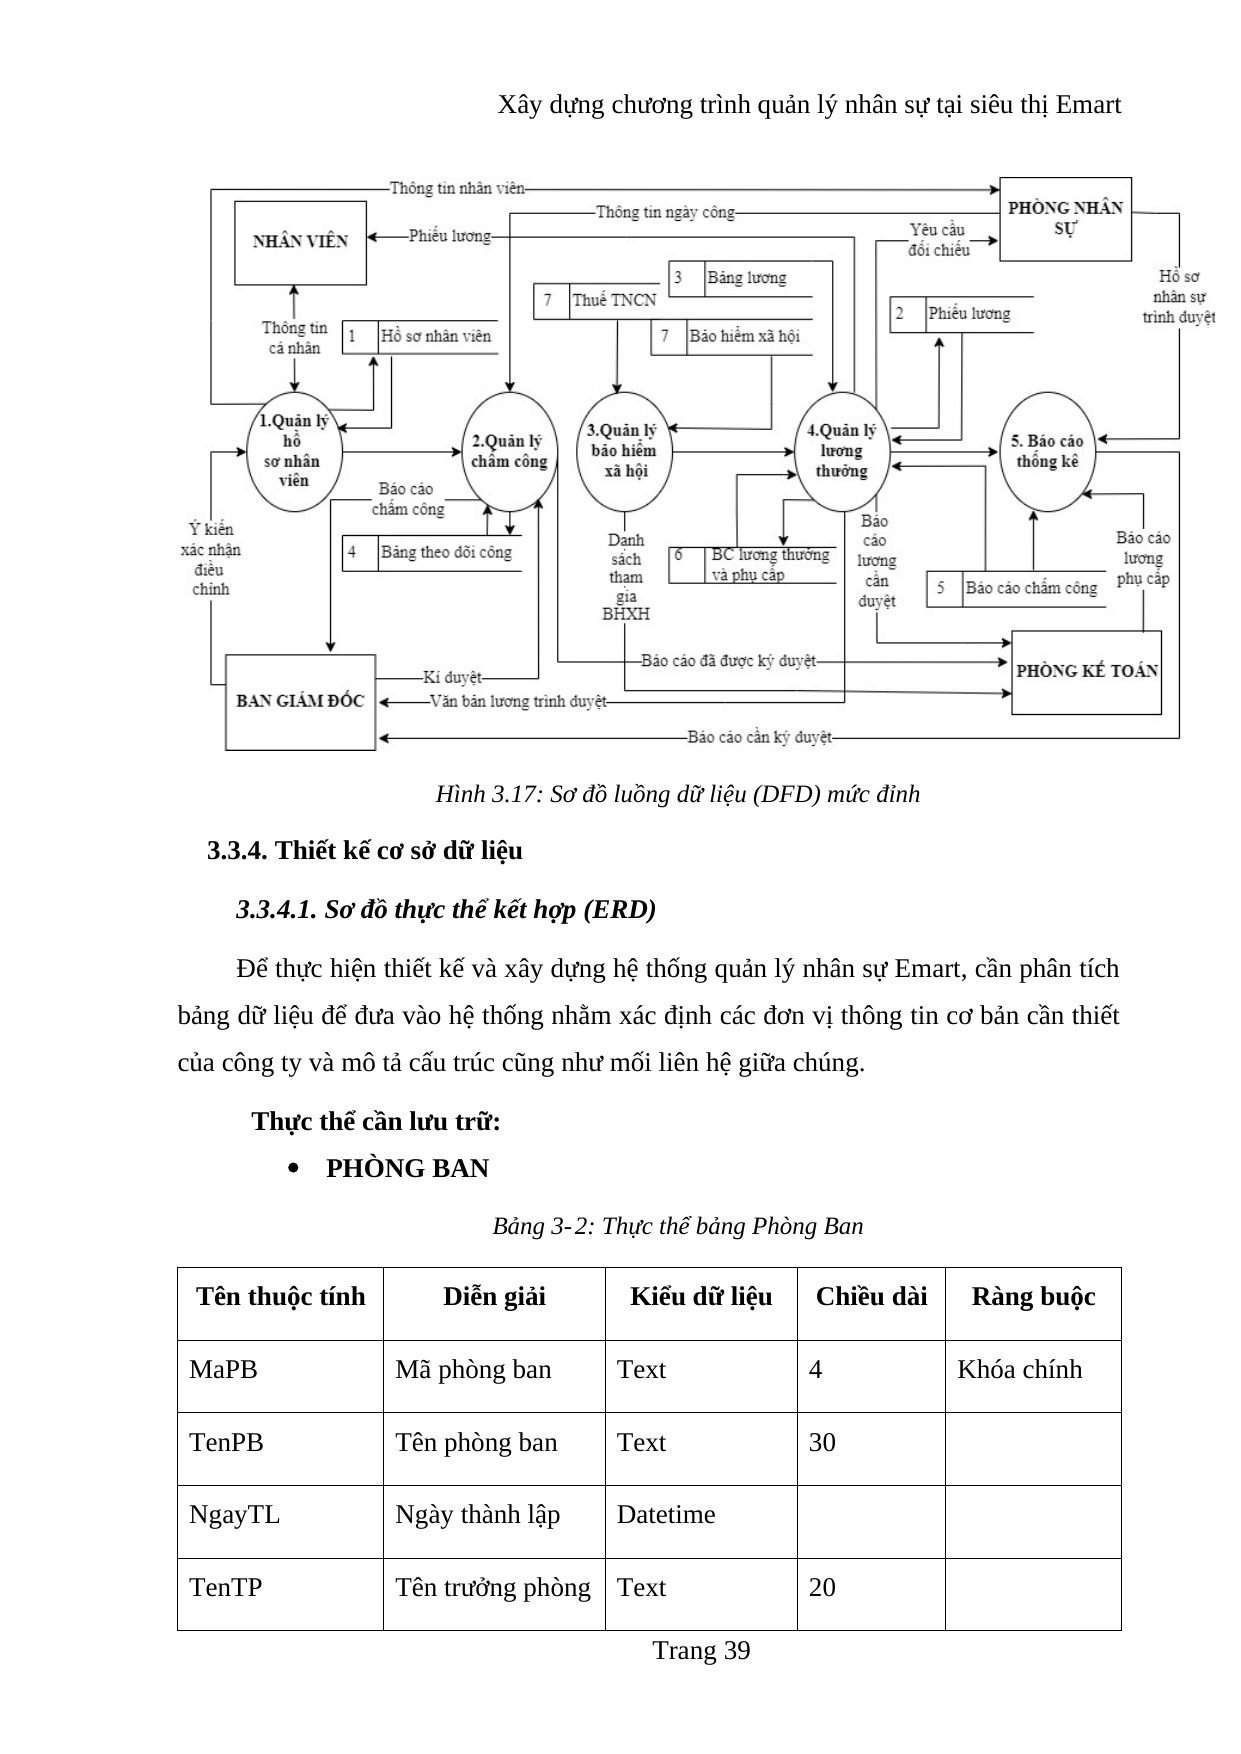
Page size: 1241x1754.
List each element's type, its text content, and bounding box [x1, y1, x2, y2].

table_cell Tên trưởng phòng [384, 1559, 605, 1630]
list PHÒNG BAN [288, 1152, 1122, 1183]
subtitle Sơ đồ thực thể kết hợp (ERD) [236, 893, 1122, 924]
table_header Kiểu dữ liệu [606, 1268, 797, 1339]
table_cell Ngày thành lập [384, 1486, 605, 1558]
table_cell TenTP [178, 1559, 383, 1630]
text Để thực hiện thiết kế và xây dựng hệ thống quản lý nhân sự Emart, cần phân tích bảng dữ liệu để đưa vào hệ thống nhằm xác định các đơn vị thông tin cơ bản cần thiết của công ty và mô tả cấu trúc cũng như mối liên hệ giữa chúng. [177, 953, 1122, 1077]
subtitle Thiết kế cơ sở dữ liệu [207, 834, 1122, 865]
table_cell [946, 1559, 1121, 1630]
table_cell 30 [798, 1413, 945, 1485]
list Thực thể cần lưu trữ: [192, 1105, 1122, 1136]
table_cell Text [606, 1413, 797, 1485]
table_cell 4 [798, 1341, 945, 1412]
table_header Diễn giải [384, 1268, 605, 1339]
table_cell 20 [798, 1559, 945, 1630]
table_cell [798, 1486, 945, 1558]
table_cell Text [606, 1559, 797, 1630]
table_cell NgayTL [178, 1486, 383, 1558]
table_header Chiều dài [798, 1268, 945, 1339]
table_cell Tên phòng ban [384, 1413, 605, 1485]
table_cell [946, 1486, 1121, 1558]
picture [177, 177, 1216, 751]
table_cell Mã phòng ban [384, 1341, 605, 1412]
table_header Ràng buộc [946, 1268, 1121, 1339]
table_cell Datetime [606, 1486, 797, 1558]
table_cell TenPB [178, 1413, 383, 1485]
table_cell Khóa chính [946, 1341, 1121, 1412]
table_cell MaPB [178, 1341, 383, 1412]
table_cell [946, 1413, 1121, 1485]
table_cell Text [606, 1341, 797, 1412]
table_header Tên thuộc tính [178, 1268, 383, 1339]
